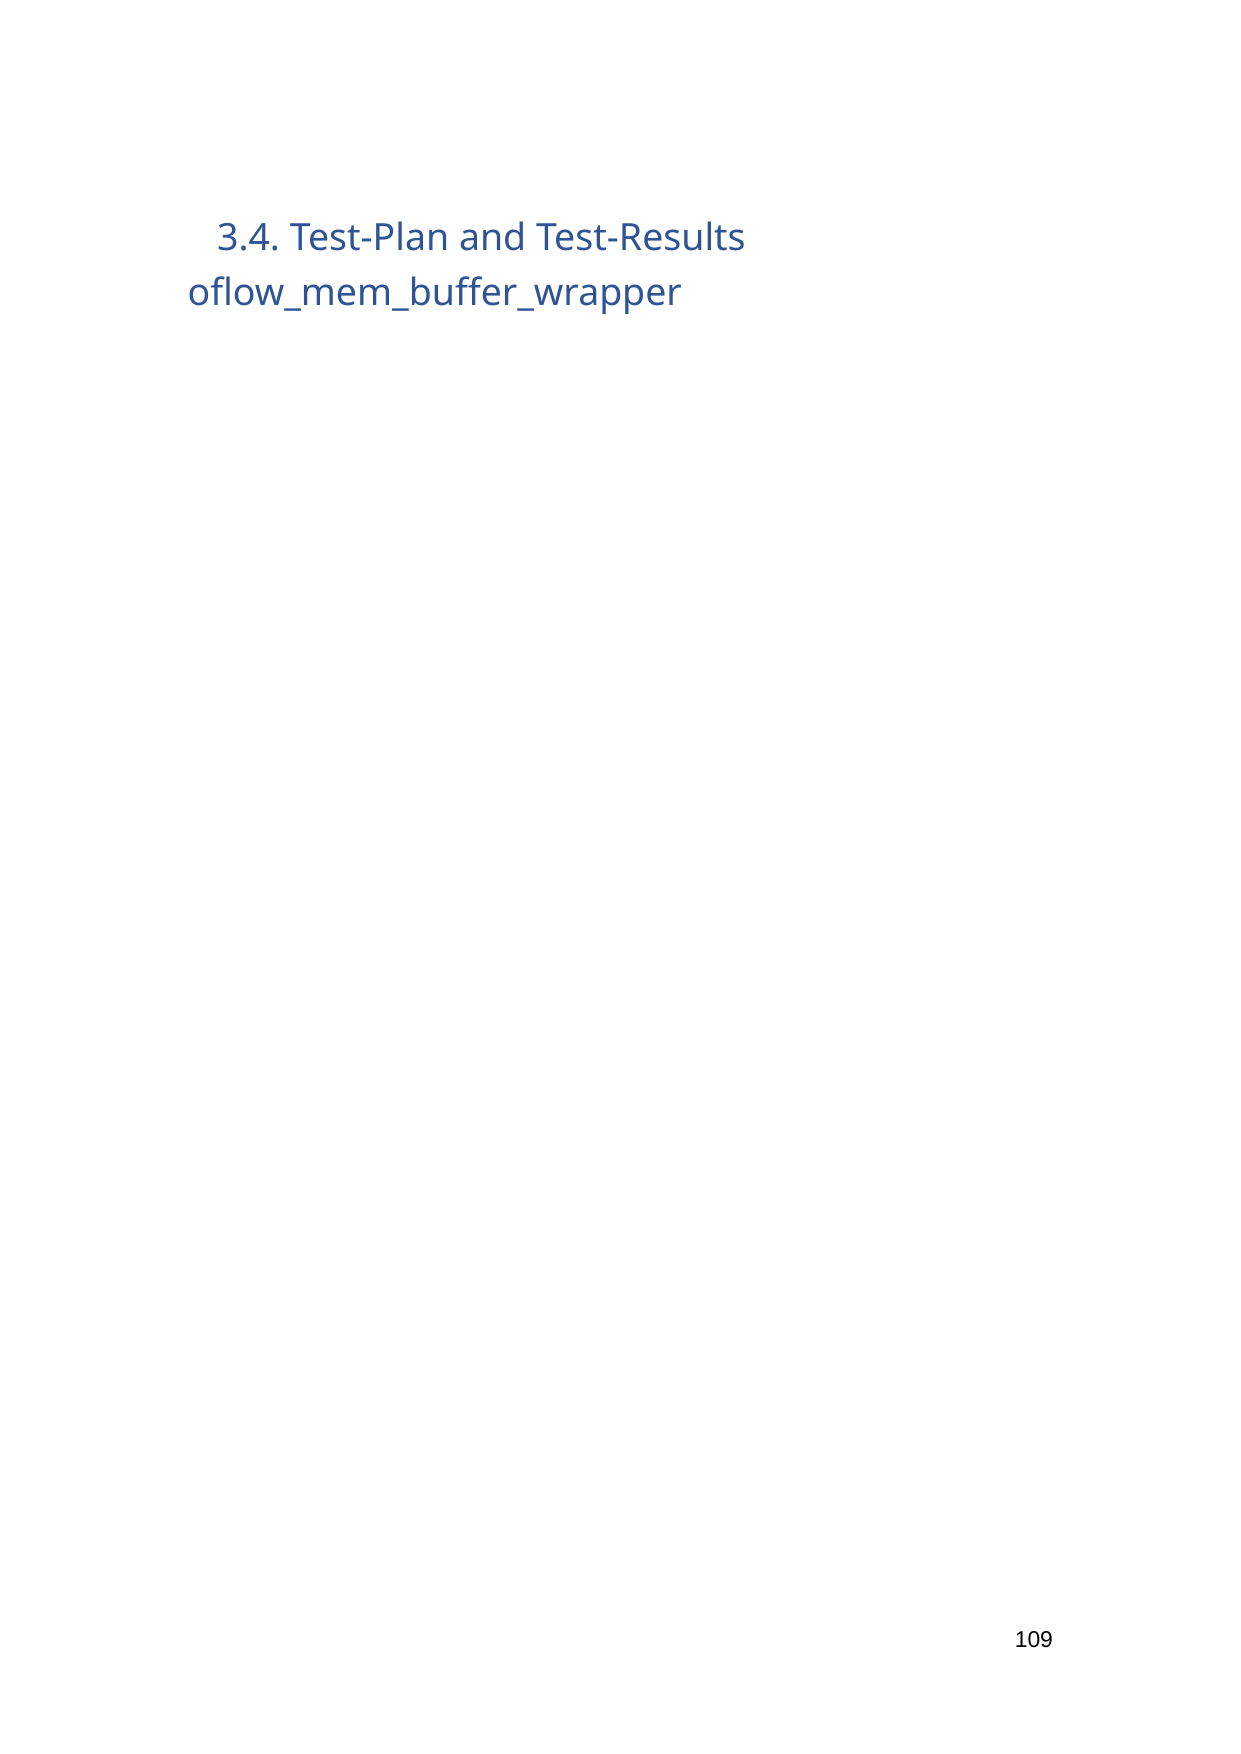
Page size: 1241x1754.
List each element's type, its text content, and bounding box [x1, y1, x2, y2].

subtitle 3.4. Test-Plan and Test-Results oflow_mem_buffer_wrapper [187, 210, 1053, 316]
